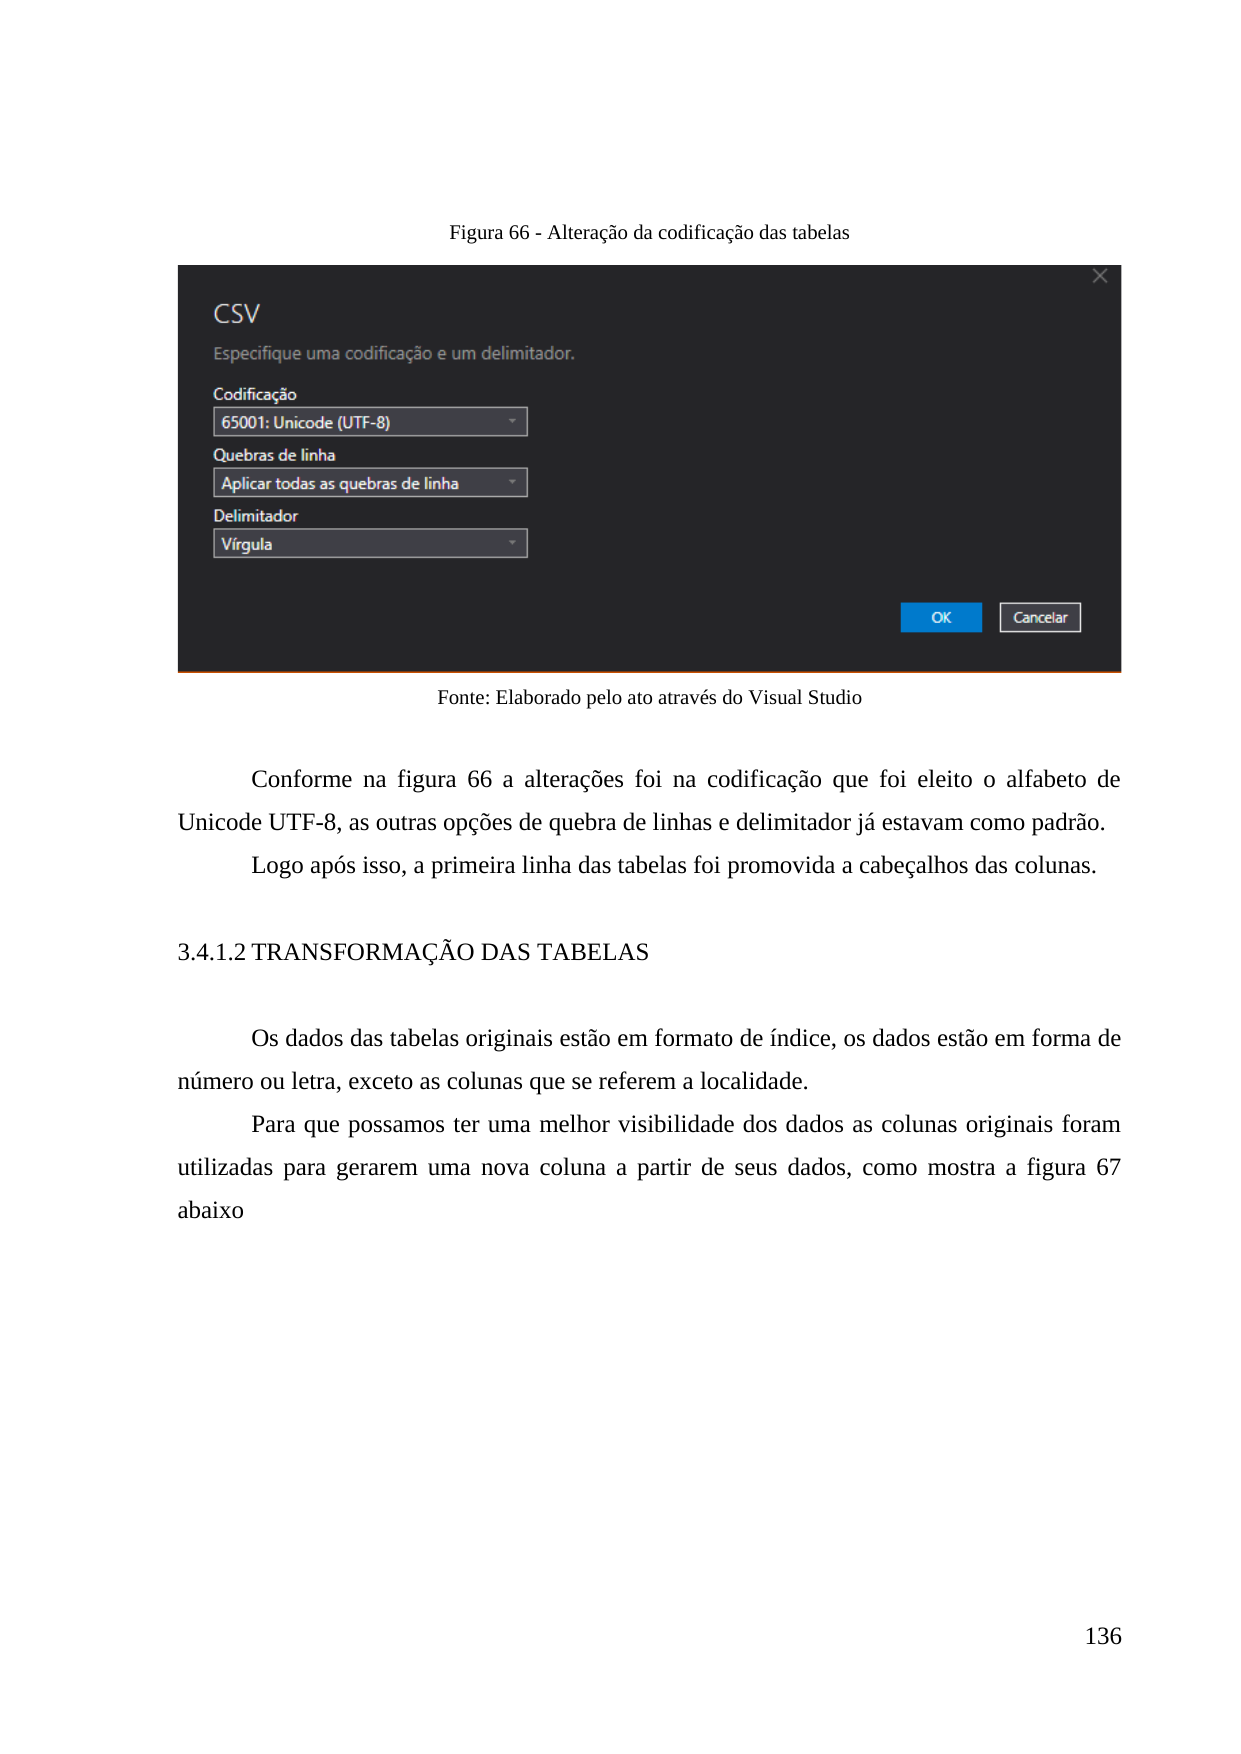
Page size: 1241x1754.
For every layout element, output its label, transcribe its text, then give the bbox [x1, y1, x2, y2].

text Conforme na figura 66 a alterações foi na codificação que foi eleito o alfabeto de Unicode UTF-8, as outras opções de quebra de linhas e delimitador já estavam como padrão. [177, 764, 1122, 836]
text Para que possamos ter uma melhor visibilidade dos dados as colunas originais foram utilizadas para gerarem uma nova coluna a partir de seus dados, como mostra a figura 67 abaixo [177, 1109, 1122, 1224]
picture [177, 265, 1122, 673]
text Os dados das tabelas originais estão em formato de índice, os dados estão em forma de número ou letra, exceto as colunas que se referem a localidade. [177, 1023, 1122, 1095]
text Logo após isso, a primeira linha das tabelas foi promovida a cabeçalhos das colunas. [177, 850, 1122, 879]
text Fonte: Elaborado pelo ato através do Visual Studio [177, 673, 1122, 709]
subtitle Transformação das tabelas [177, 937, 1122, 965]
